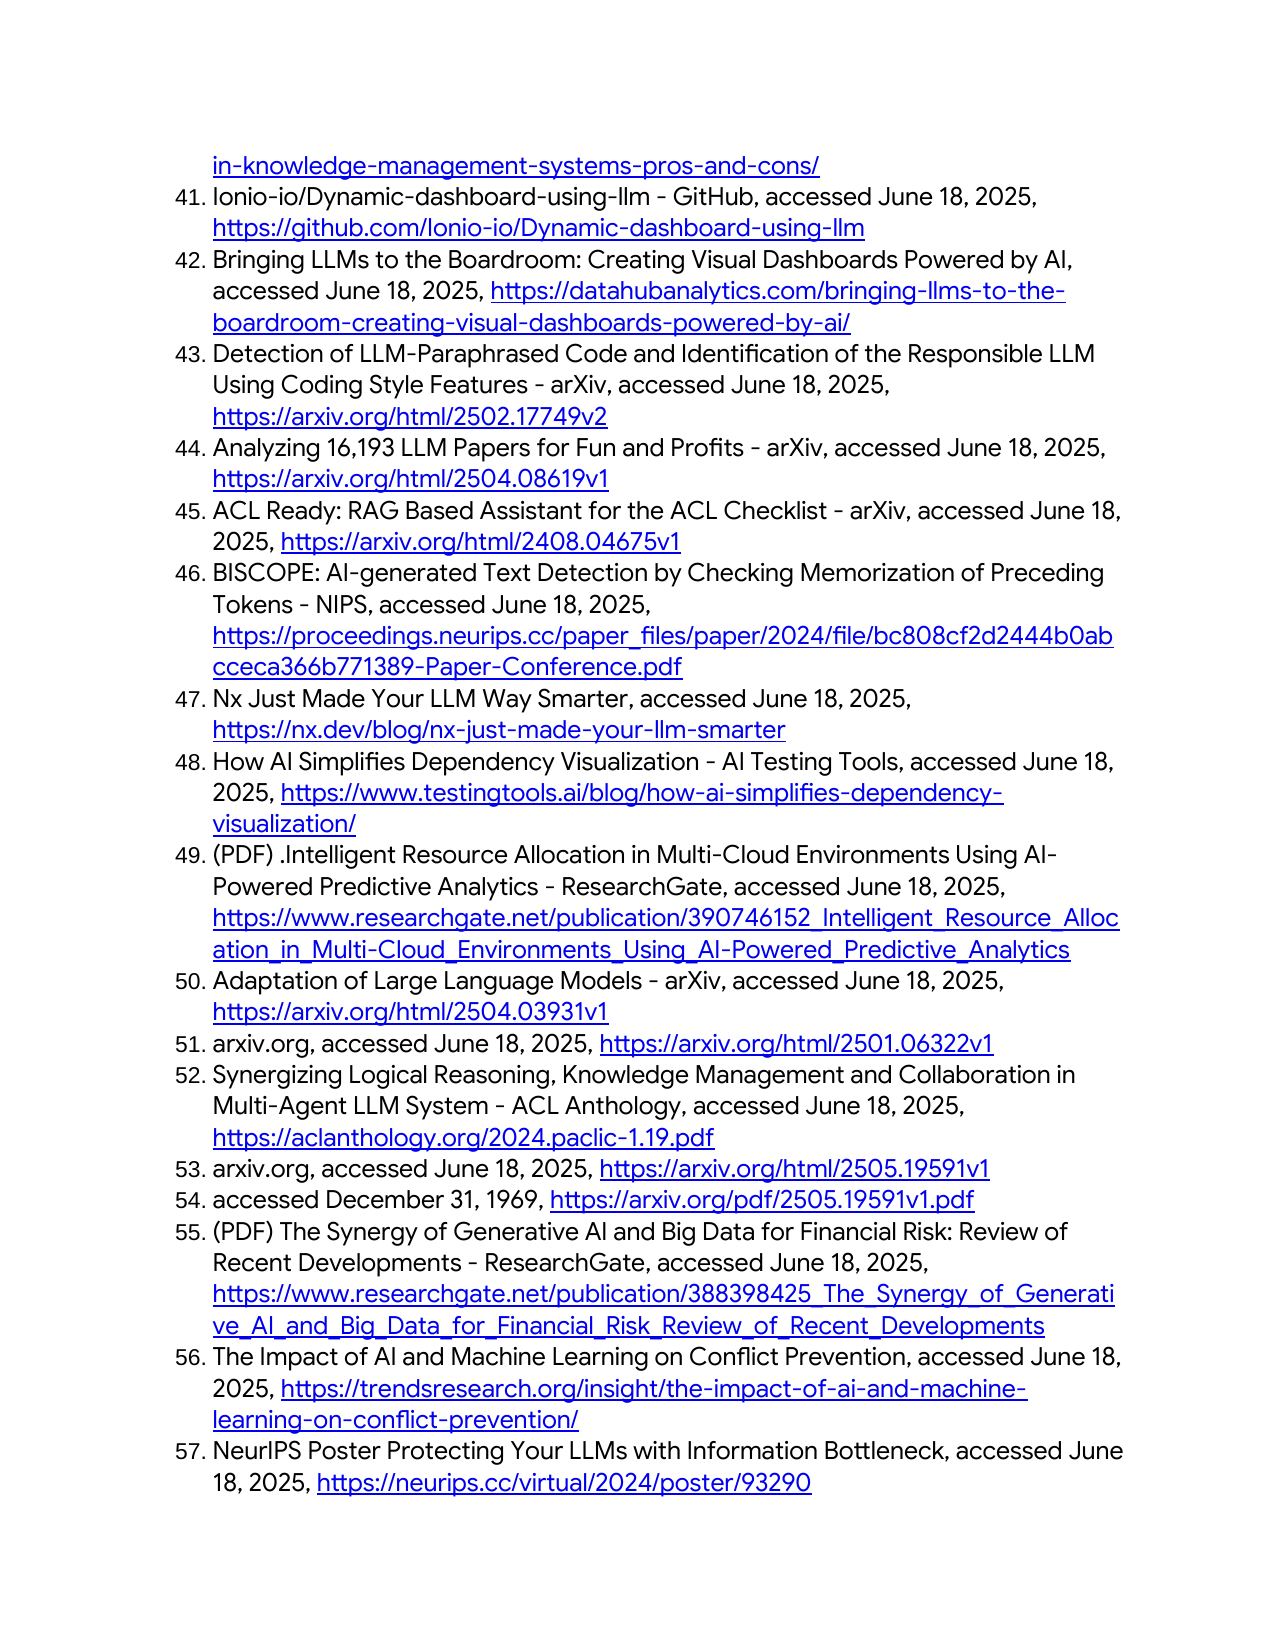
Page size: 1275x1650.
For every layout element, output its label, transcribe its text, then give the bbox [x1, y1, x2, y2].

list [175, 150, 1125, 181]
list Detection of LLM-Paraphrased Code and Identification of the Responsible LLM Using Coding Style Features - arXiv, accessed June 18, 2025, https://arxiv.org/html/2502.17749v2 [175, 338, 1125, 432]
list (PDF) The Synergy of Generative AI and Big Data for Financial Risk: Review of Recent Developments - ResearchGate, accessed June 18, 2025, https://www.researchgate.net/publication/388398425_The_Synergy_of_Generative_AI_and_Big_Data_for_Financial_Risk_Review_of_Recent_Developments [175, 1216, 1125, 1341]
list Bringing LLMs to the Boardroom: Creating Visual Dashboards Powered by AI, accessed June 18, 2025, https://datahubanalytics.com/bringing-llms-to-the-boardroom-creating-visual-dashboards-powered-by-ai/ [175, 244, 1125, 338]
list Ionio-io/Dynamic-dashboard-using-llm - GitHub, accessed June 18, 2025, https://github.com/Ionio-io/Dynamic-dashboard-using-llm [175, 181, 1125, 244]
list arxiv.org, accessed June 18, 2025, https://arxiv.org/html/2501.06322v1 [175, 1028, 1125, 1059]
list Synergizing Logical Reasoning, Knowledge Management and Collaboration in Multi-Agent LLM System - ACL Anthology, accessed June 18, 2025, https://aclanthology.org/2024.paclic-1.19.pdf [175, 1059, 1125, 1153]
list accessed December 31, 1969, https://arxiv.org/pdf/2505.19591v1.pdf [175, 1185, 1125, 1216]
list ACL Ready: RAG Based Assistant for the ACL Checklist - arXiv, accessed June 18, 2025, https://arxiv.org/html/2408.04675v1 [175, 495, 1125, 558]
list NeurIPS Poster Protecting Your LLMs with Information Bottleneck, accessed June 18, 2025, https://neurips.cc/virtual/2024/poster/93290 [175, 1436, 1125, 1498]
list arxiv.org, accessed June 18, 2025, https://arxiv.org/html/2505.19591v1 [175, 1153, 1125, 1185]
list Analyzing 16,193 LLM Papers for Fun and Profits - arXiv, accessed June 18, 2025, https://arxiv.org/html/2504.08619v1 [175, 432, 1125, 495]
list The Impact of AI and Machine Learning on Conflict Prevention, accessed June 18, 2025, https://trendsresearch.org/insight/the-impact-of-ai-and-machine-learning-on-conflict-prevention/ [175, 1341, 1125, 1436]
list How AI Simplifies Dependency Visualization - AI Testing Tools, accessed June 18, 2025, https://www.testingtools.ai/blog/how-ai-simplifies-dependency-visualization/ [175, 746, 1125, 840]
list BISCOPE: AI-generated Text Detection by Checking Memorization of Preceding Tokens - NIPS, accessed June 18, 2025, https://proceedings.neurips.cc/paper_files/paper/2024/file/bc808cf2d2444b0abcceca366b771389-Paper-Conference.pdf [175, 558, 1125, 683]
list Nx Just Made Your LLM Way Smarter, accessed June 18, 2025, https://nx.dev/blog/nx-just-made-your-llm-smarter [175, 683, 1125, 746]
list (PDF) .Intelligent Resource Allocation in Multi-Cloud Environments Using AI-Powered Predictive Analytics - ResearchGate, accessed June 18, 2025, https://www.researchgate.net/publication/390746152_Intelligent_Resource_Allocation_in_Multi-Cloud_Environments_Using_AI-Powered_Predictive_Analytics [175, 840, 1125, 965]
list Adaptation of Large Language Models - arXiv, accessed June 18, 2025, https://arxiv.org/html/2504.03931v1 [175, 965, 1125, 1028]
